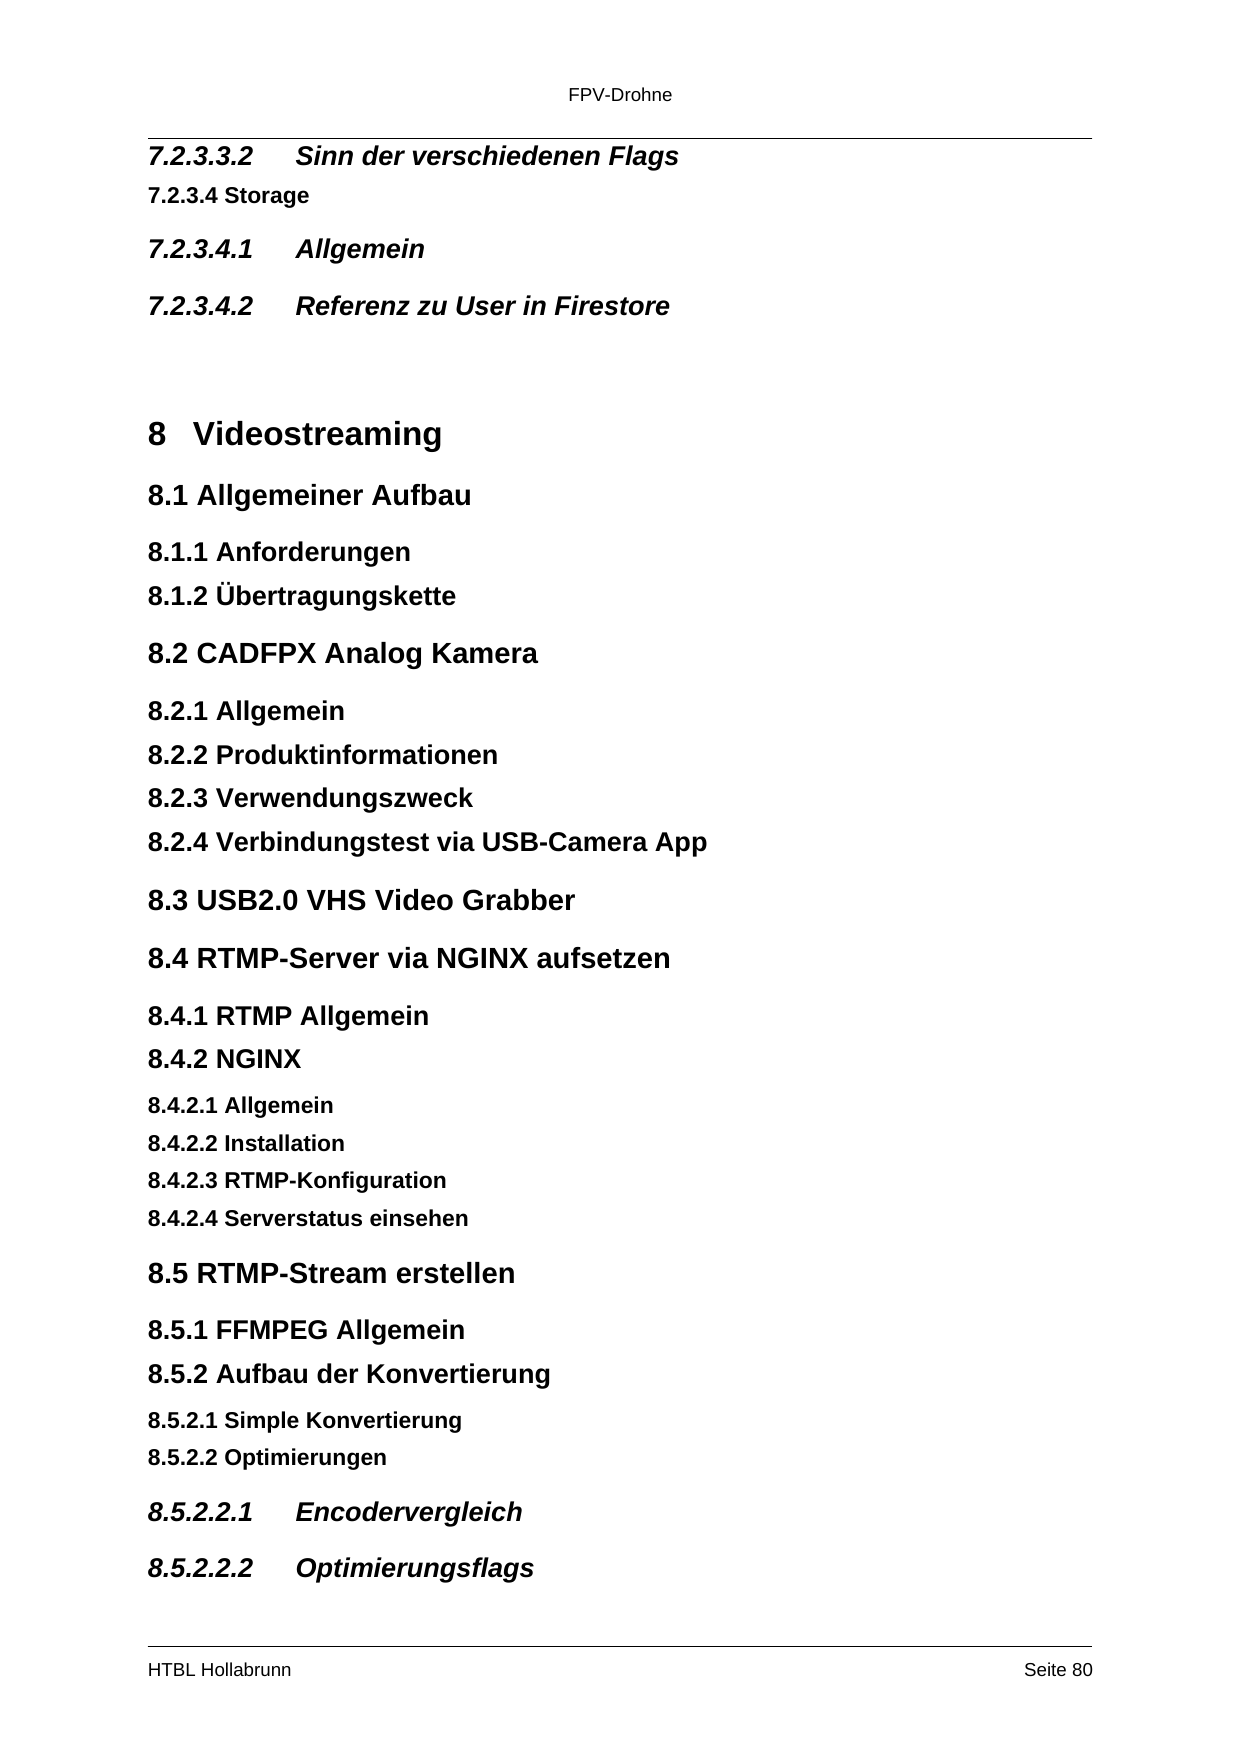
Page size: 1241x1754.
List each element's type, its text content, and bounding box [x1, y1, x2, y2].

subtitle Optimierungsflags [148, 1552, 1092, 1583]
subtitle Anforderungen [148, 536, 1092, 568]
subtitle Simple Konvertierung [148, 1402, 1092, 1433]
subtitle Übertragungskette [148, 580, 1092, 611]
subtitle RTMP-Konfiguration [148, 1162, 1092, 1193]
subtitle FFMPEG Allgemein [148, 1314, 1092, 1346]
subtitle Allgemein [148, 1087, 1092, 1118]
subtitle RTMP-Stream erstellen [148, 1256, 1092, 1289]
subtitle RTMP-Server via NGINX aufsetzen [148, 941, 1092, 974]
subtitle CADFPX Analog Kamera [148, 636, 1092, 670]
subtitle Sinn der verschiedenen Flags [148, 139, 1092, 171]
subtitle USB2.0 VHS Video Grabber [148, 882, 1092, 916]
subtitle Storage [148, 177, 1092, 208]
subtitle Produktinformationen [148, 739, 1092, 770]
subtitle Aufbau der Konvertierung [148, 1358, 1092, 1389]
subtitle Allgemein [148, 695, 1092, 726]
subtitle Serverstatus einsehen [148, 1199, 1092, 1231]
subtitle Verwendungszweck [148, 782, 1092, 814]
subtitle Videostreaming [148, 414, 1092, 453]
subtitle Referenz zu User in Firestore [148, 289, 1092, 321]
subtitle Allgemeiner Aufbau [148, 478, 1092, 511]
subtitle RTMP Allgemein [148, 999, 1092, 1031]
subtitle Optimierungen [148, 1439, 1092, 1471]
subtitle NGINX [148, 1043, 1092, 1074]
subtitle Verbindungstest via USB-Camera App [148, 826, 1092, 857]
subtitle Encodervergleich [148, 1496, 1092, 1527]
subtitle Installation [148, 1124, 1092, 1156]
subtitle Allgemein [148, 233, 1092, 264]
